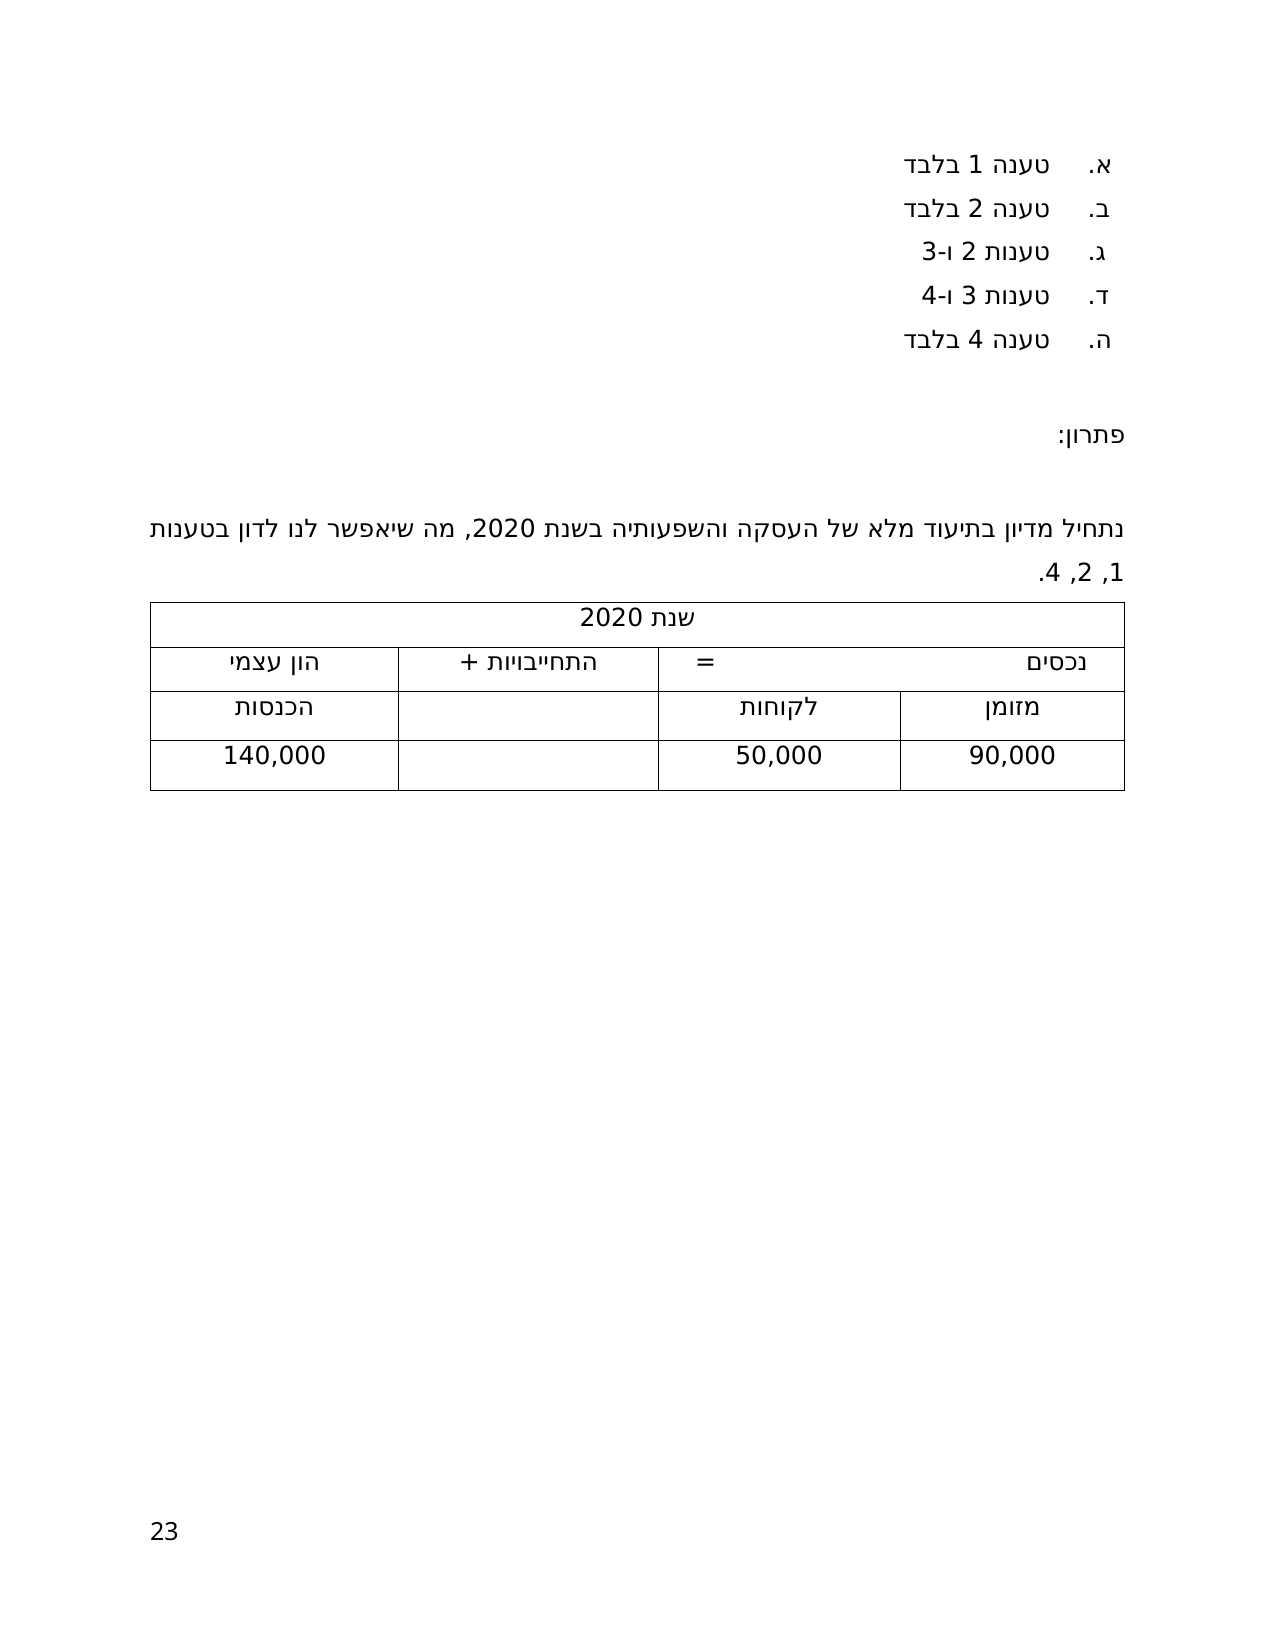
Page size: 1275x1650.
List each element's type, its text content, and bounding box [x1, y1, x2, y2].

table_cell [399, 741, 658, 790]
list טענה 4 בלבד [150, 325, 1087, 354]
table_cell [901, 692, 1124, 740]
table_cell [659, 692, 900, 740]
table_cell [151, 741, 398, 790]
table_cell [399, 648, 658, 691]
text נתחיל מדיון בתיעוד מלא של העסקה והשפעותיה בשנת 2020, מה שיאפשר לנו לדון בטענות 1, 2, 4. [150, 514, 1125, 587]
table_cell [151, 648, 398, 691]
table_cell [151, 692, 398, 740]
text פתרון: [150, 420, 1125, 449]
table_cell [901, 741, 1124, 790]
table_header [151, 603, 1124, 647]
list טענות 2 ו-3 [150, 237, 1087, 267]
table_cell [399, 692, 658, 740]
list טענה 2 בלבד [150, 194, 1087, 223]
list טענה 1 בלבד [150, 150, 1087, 179]
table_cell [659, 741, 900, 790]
list טענות 3 ו-4 [150, 281, 1087, 310]
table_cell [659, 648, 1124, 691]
